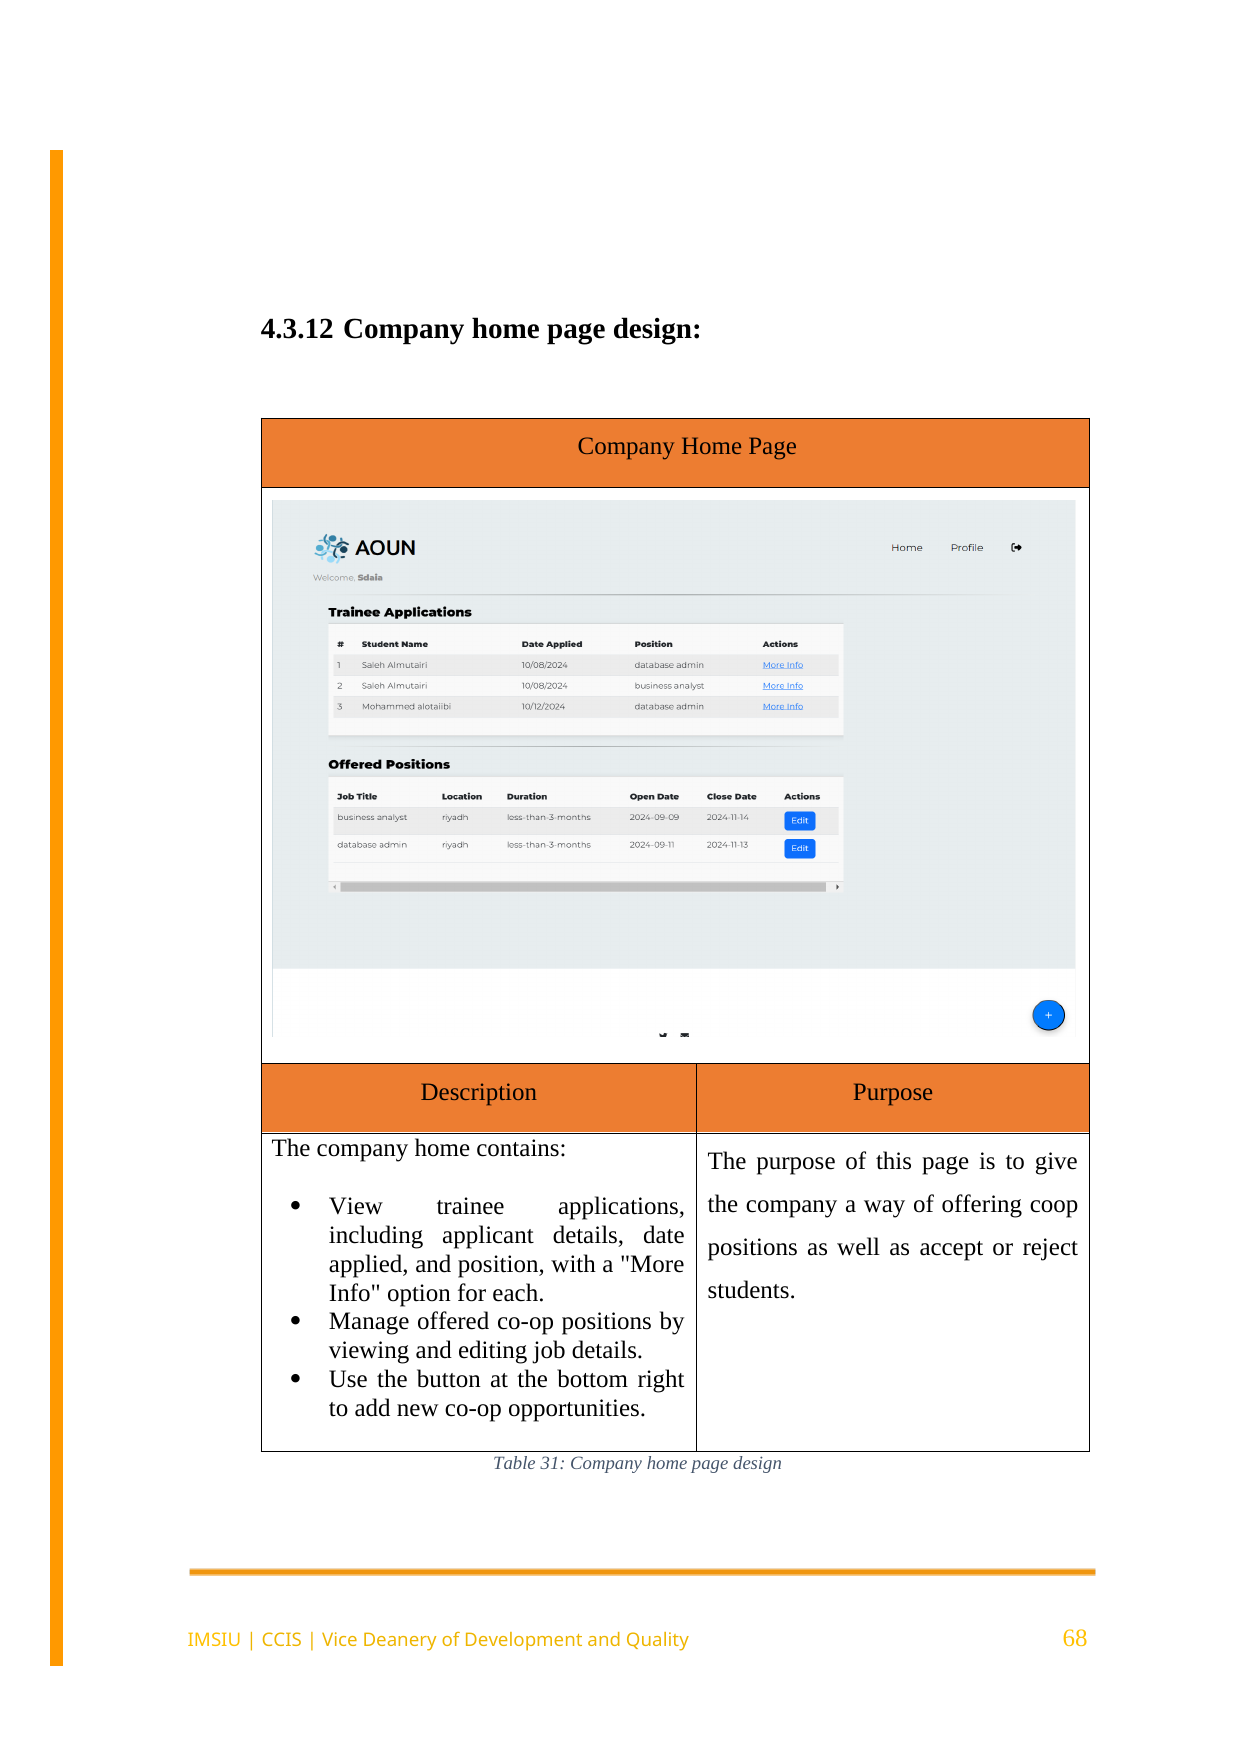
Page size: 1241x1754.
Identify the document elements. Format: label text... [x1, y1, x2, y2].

picture [272, 500, 1076, 1037]
table_cell The company home contains: View trainee applications, including applicant details, date applied, and position, with a "More Info" option for each. Manage offered co-op positions by viewing and editing job details. Use the button at the bottom right to add new co-op opportunities. [262, 1134, 696, 1451]
table_cell [262, 488, 1089, 1063]
text Table 31: Company home page design [186, 1452, 1090, 1473]
table_cell The purpose of this page is to give the company a way of offering coop positions as well as accept or reject students. [697, 1134, 1089, 1451]
list Company home page design: [261, 312, 1090, 345]
table_cell Purpose [697, 1064, 1089, 1132]
table_cell Description [262, 1064, 696, 1132]
picture [187, 1567, 1100, 1576]
table_header Company Home Page [262, 419, 1089, 487]
